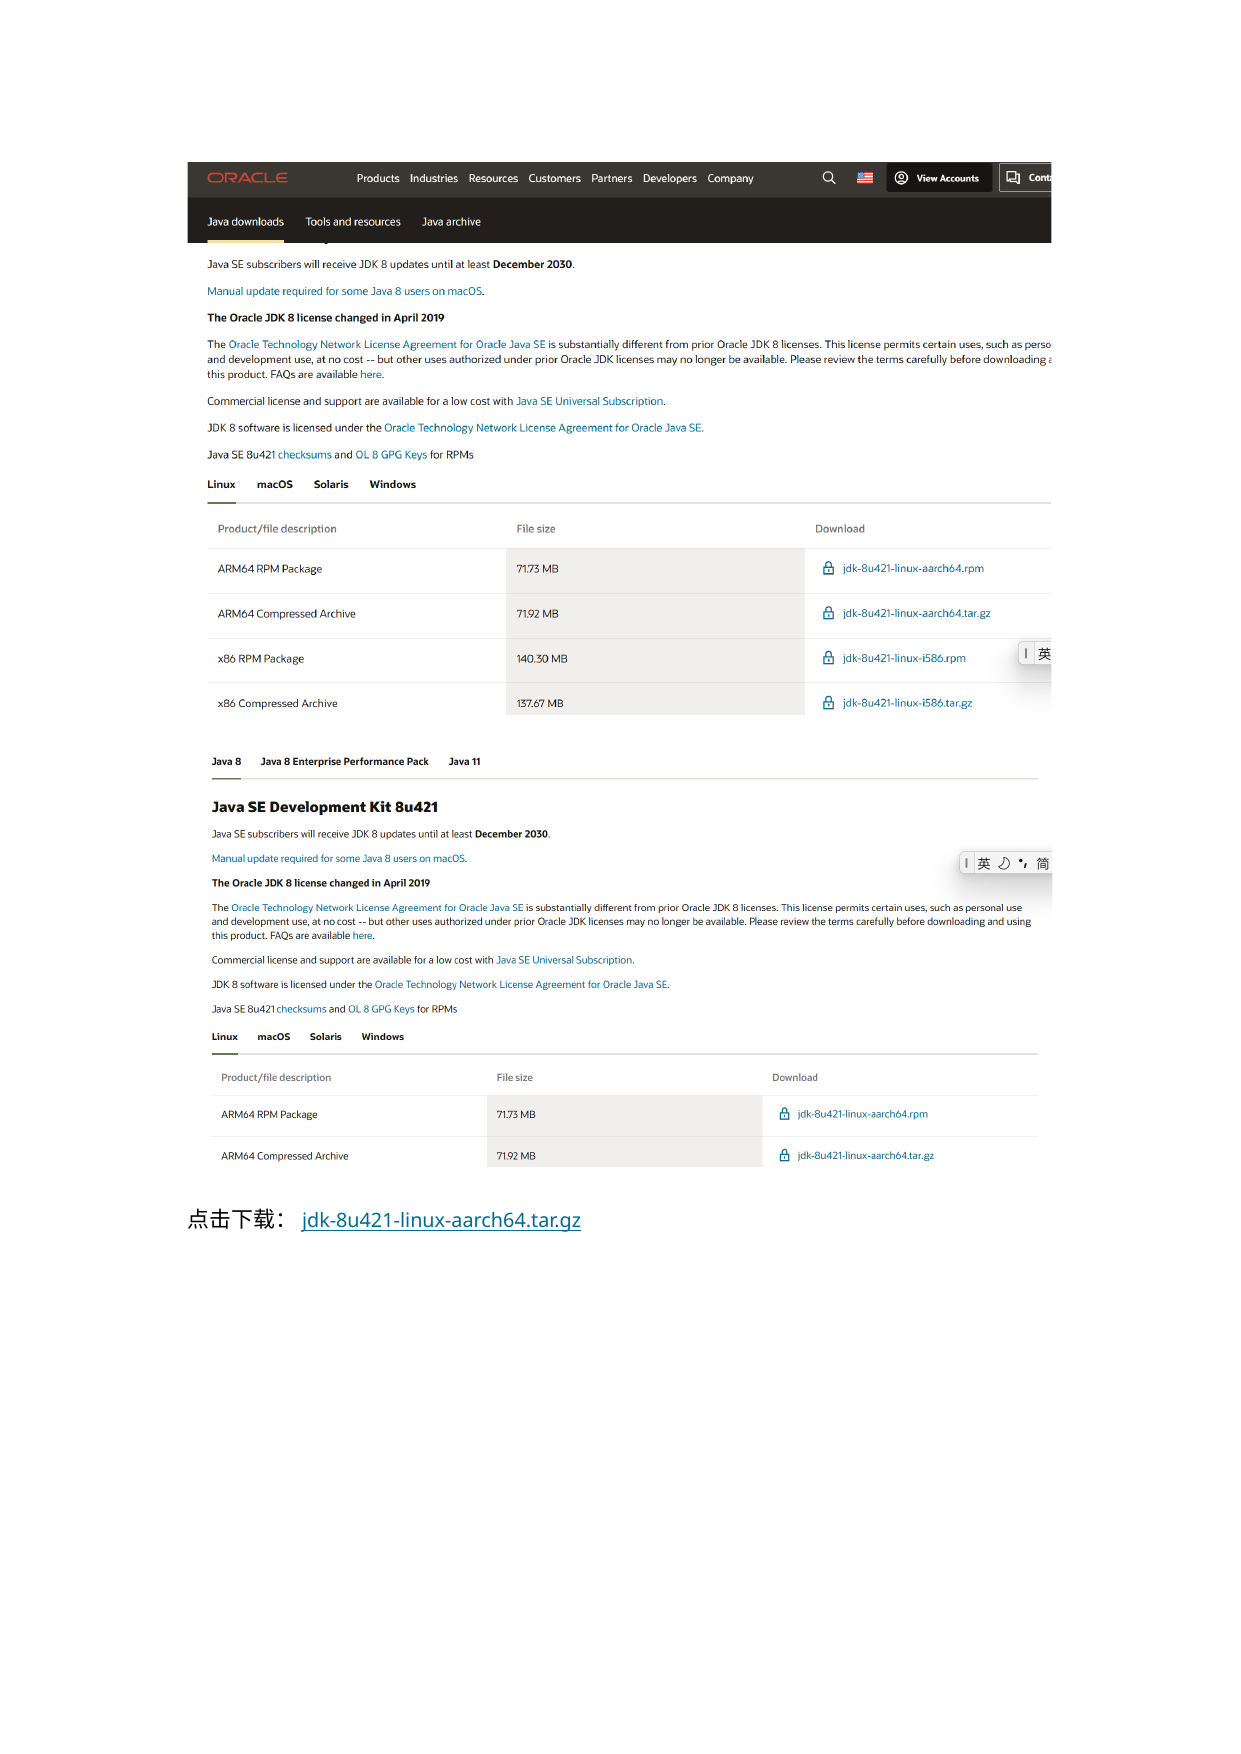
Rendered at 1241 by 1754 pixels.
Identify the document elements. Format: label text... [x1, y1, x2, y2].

picture [187, 162, 1052, 715]
text 点击下载： jdk-8u421-linux-aarch64.tar.gz [187, 1202, 1053, 1234]
picture [187, 747, 1053, 1167]
